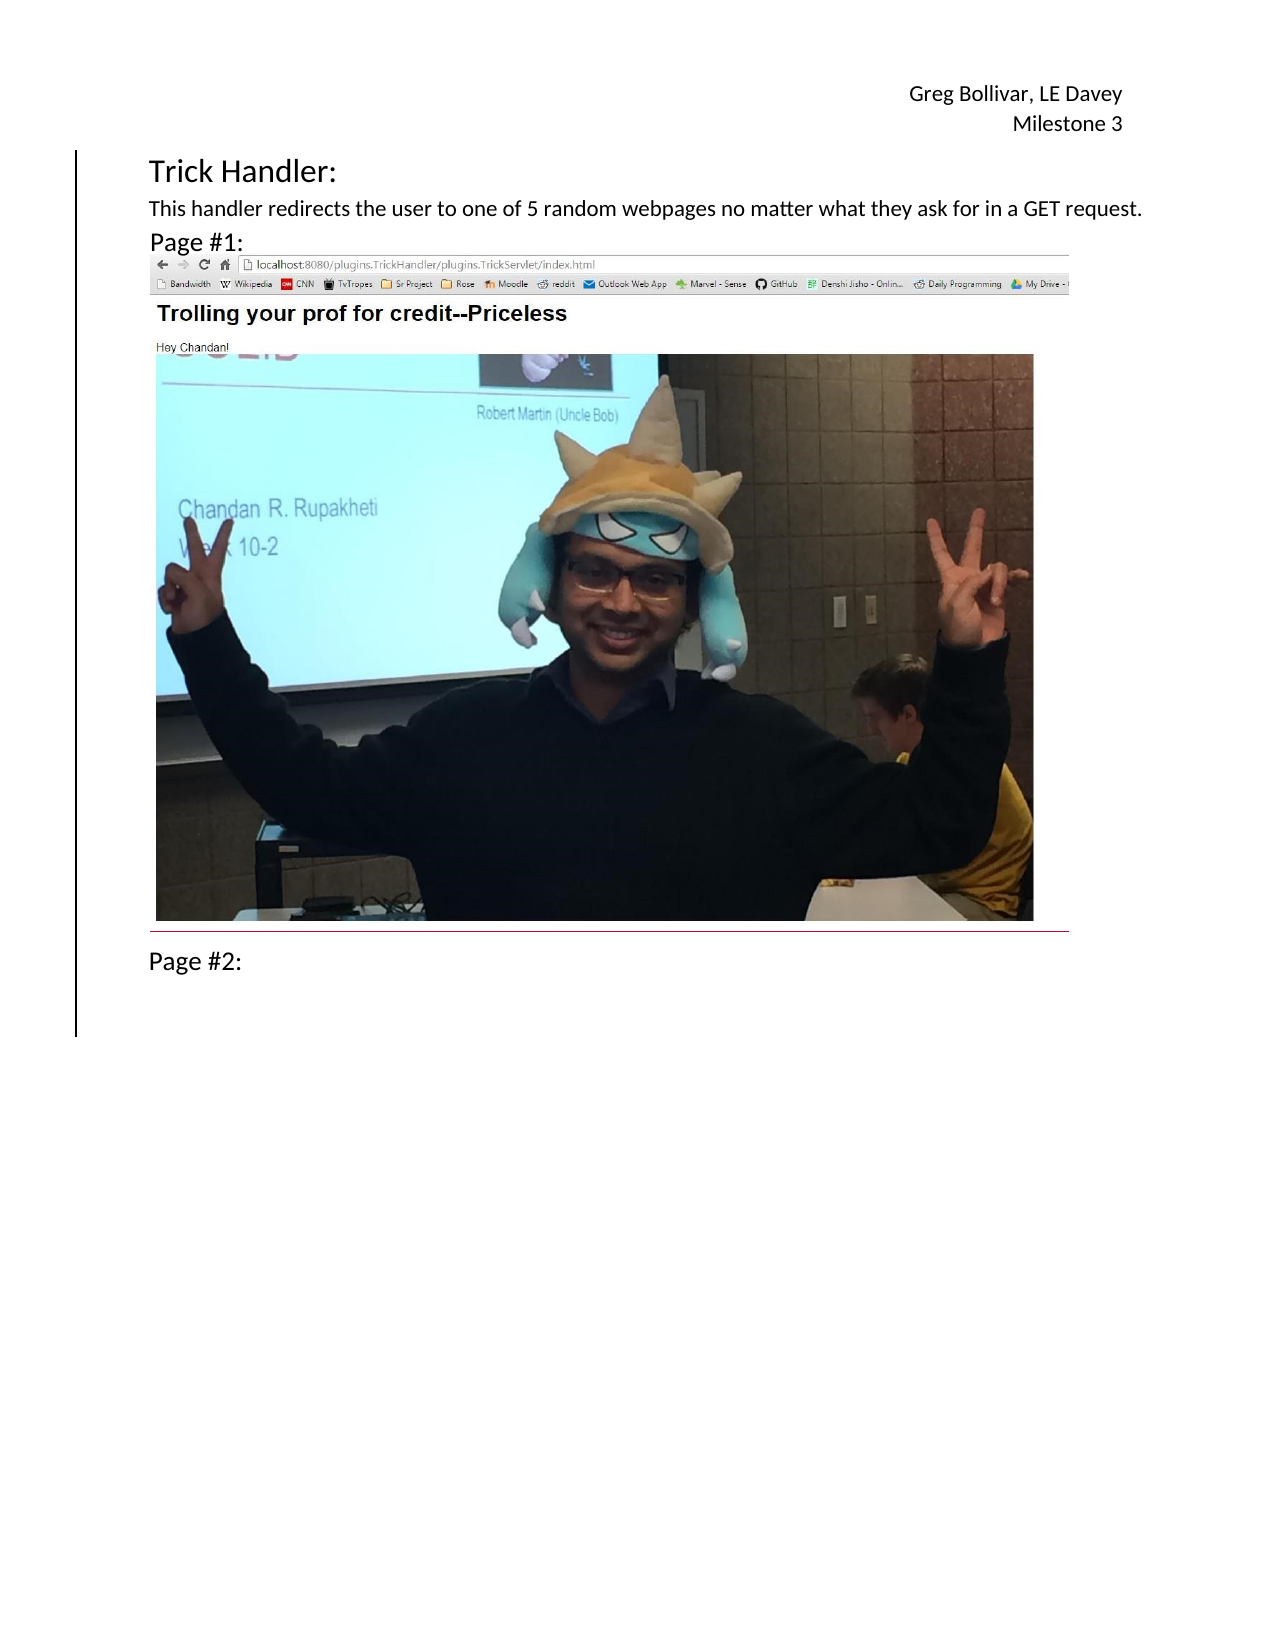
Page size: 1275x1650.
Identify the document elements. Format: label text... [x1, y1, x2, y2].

text Trick Handler: [148, 150, 1205, 191]
text This handler redirects the user to one of 5 random webpages no matter what they ask for in a GET request. [148, 194, 1153, 222]
picture [150, 254, 1069, 928]
text Page #2: [148, 944, 1205, 977]
